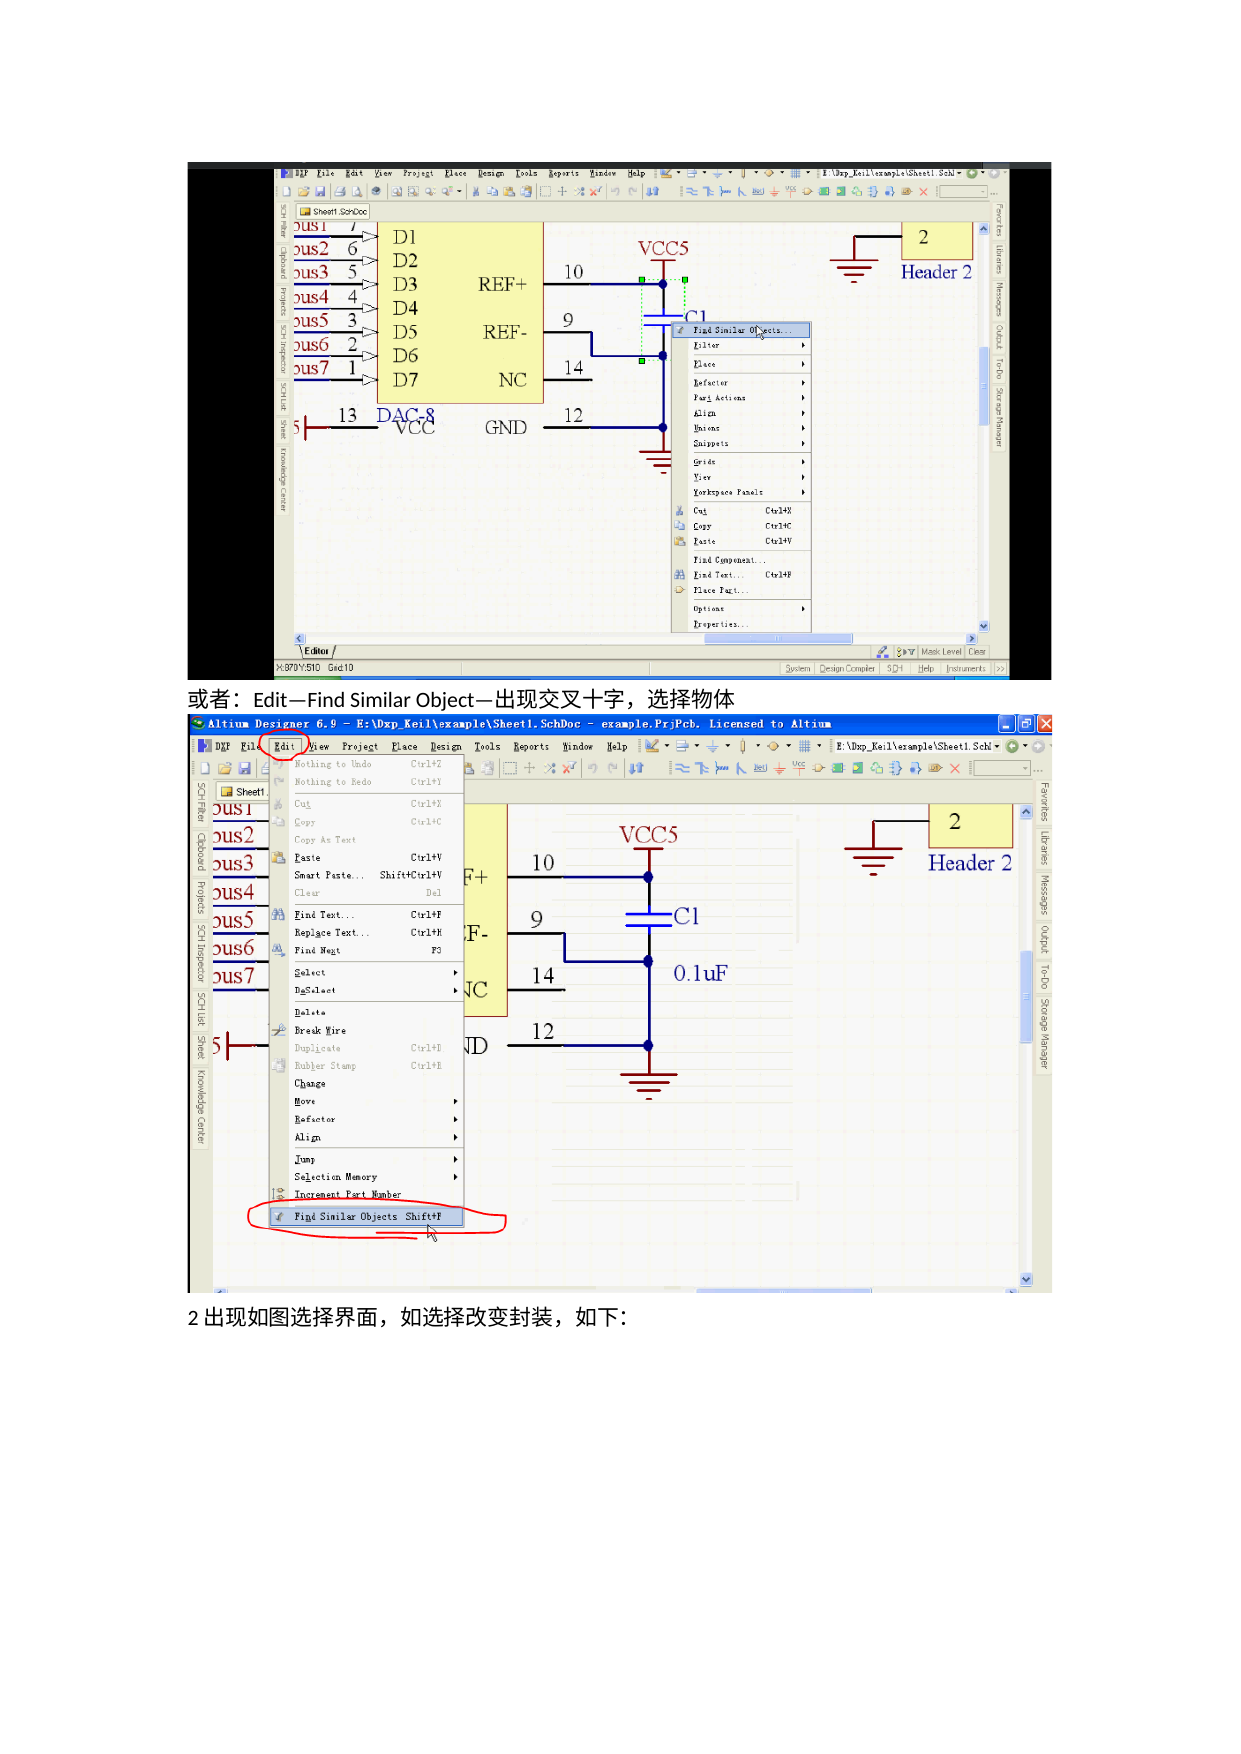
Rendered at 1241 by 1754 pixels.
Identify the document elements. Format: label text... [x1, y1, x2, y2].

list 或者：Edit—Find Similar Object—出现交叉十字，选择物体 [187, 682, 1053, 714]
list 2出现如图选择界面，如选择改变封装，如下： [187, 1299, 1053, 1332]
picture [187, 714, 1053, 1293]
picture [187, 162, 1052, 680]
